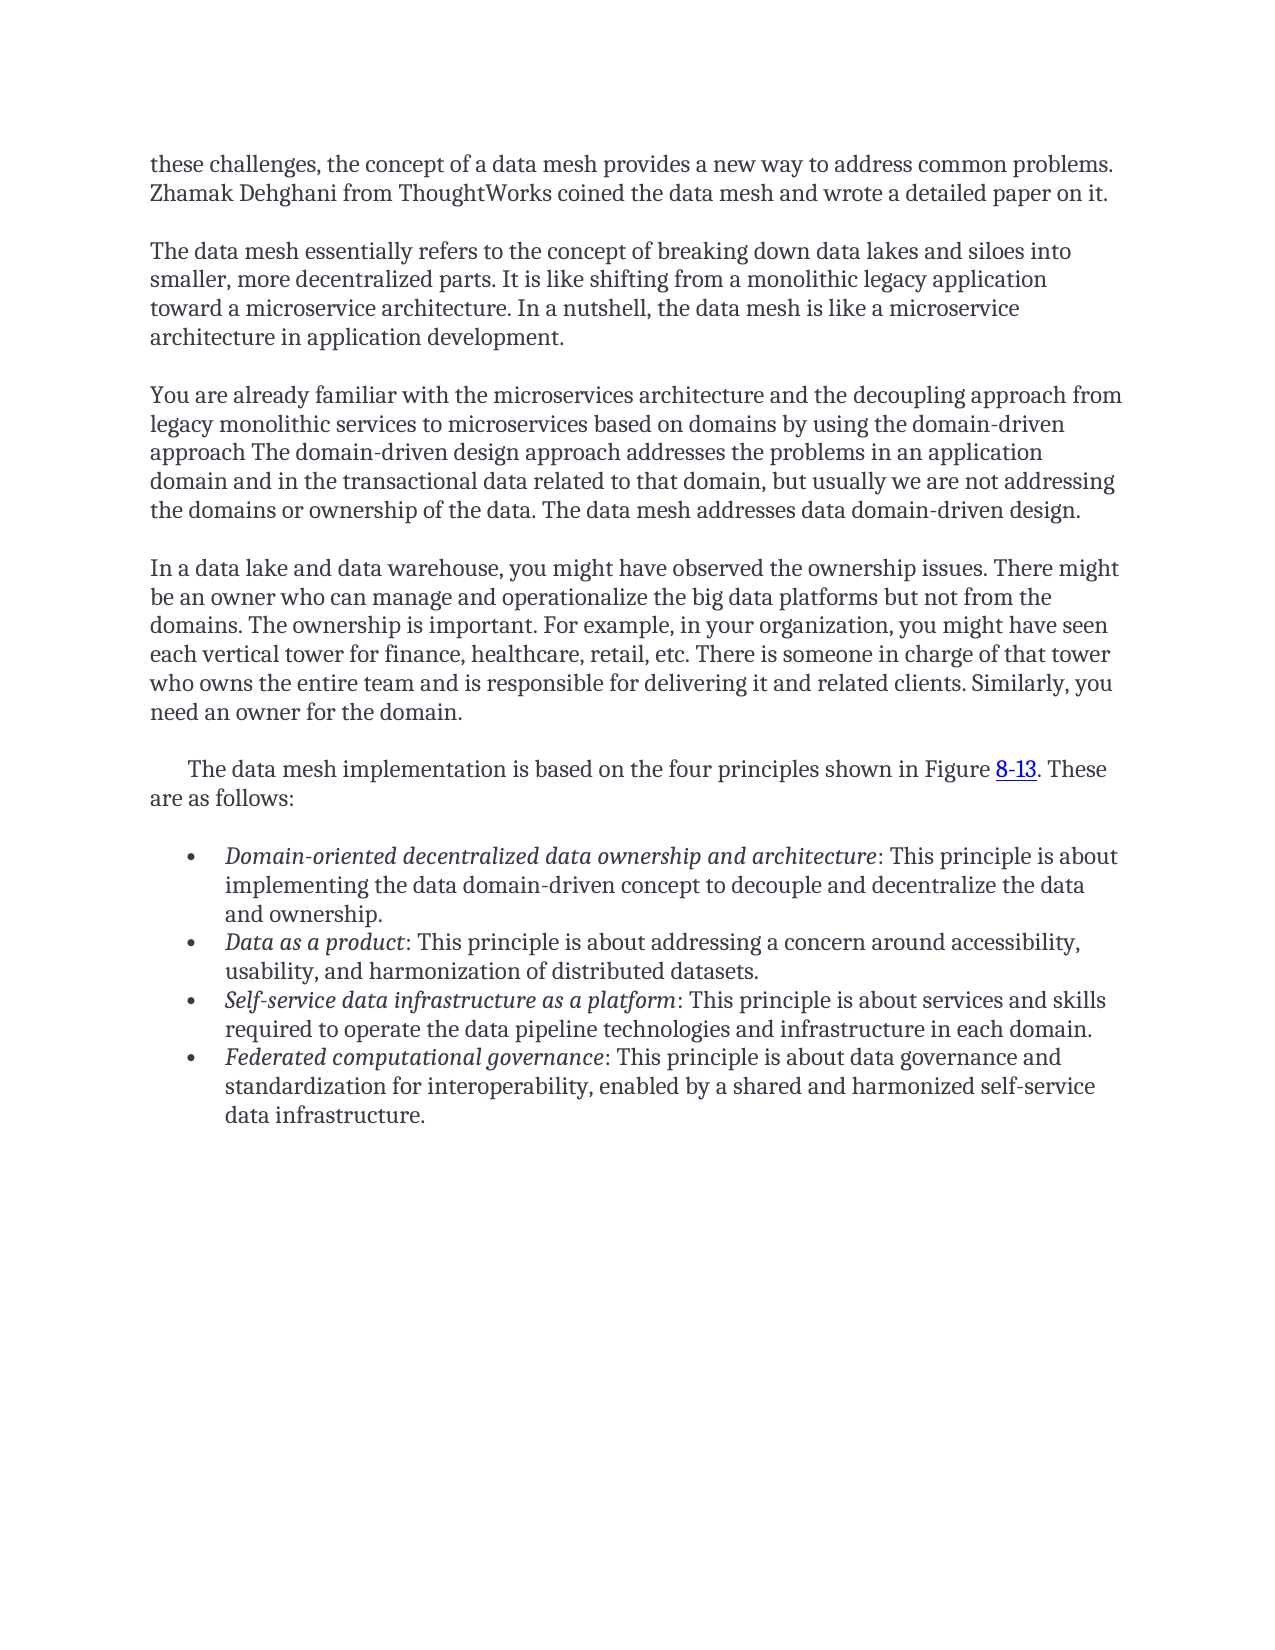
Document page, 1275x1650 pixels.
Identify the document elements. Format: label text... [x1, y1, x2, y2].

list Federated computational governance: This principle is about data governance and standardization for interoperability, enabled by a shared and harmonized self-service data infrastructure. [187, 1043, 1125, 1129]
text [150, 150, 1125, 207]
text The data mesh implementation is based on the four principles shown in Figure 8-13. These are as follows: [150, 755, 1125, 813]
text The data mesh essentially refers to the concept of breaking down data lakes and siloes into smaller, more decentralized parts. It is like shifting from a monolithic legacy application toward a microservice architecture. In a nutshell, the data mesh is like a microservice architecture in application development. [150, 237, 1125, 352]
text You are already familiar with the microservices architecture and the decoupling approach from legacy monolithic services to microservices based on domains by using the domain-driven approach The domain-driven design approach addresses the problems in an application domain and in the transactional data related to that domain, but usually we are not addressing the domains or ownership of the data. The data mesh addresses data domain-driven design. [150, 381, 1125, 524]
list Domain-oriented decentralized data ownership and architecture: This principle is about implementing the data domain-driven concept to decouple and decentralize the data and ownership. [187, 842, 1125, 928]
list Data as a product: This principle is about addressing a concern around accessibility, usability, and harmonization of distributed datasets. [187, 928, 1125, 986]
list Self-service data infrastructure as a platform: This principle is about services and skills required to operate the data pipeline technologies and infrastructure in each domain. [187, 986, 1125, 1043]
text In a data lake and data warehouse, you might have observed the ownership issues. There might be an owner who can manage and operationalize the big data platforms but not from the domains. The ownership is important. For example, in your organization, you might have seen each vertical tower for finance, healthcare, retail, etc. There is someone in charge of that tower who owns the entire team and is responsible for delivering it and related clients. Similarly, you need an owner for the domain. [150, 554, 1125, 726]
